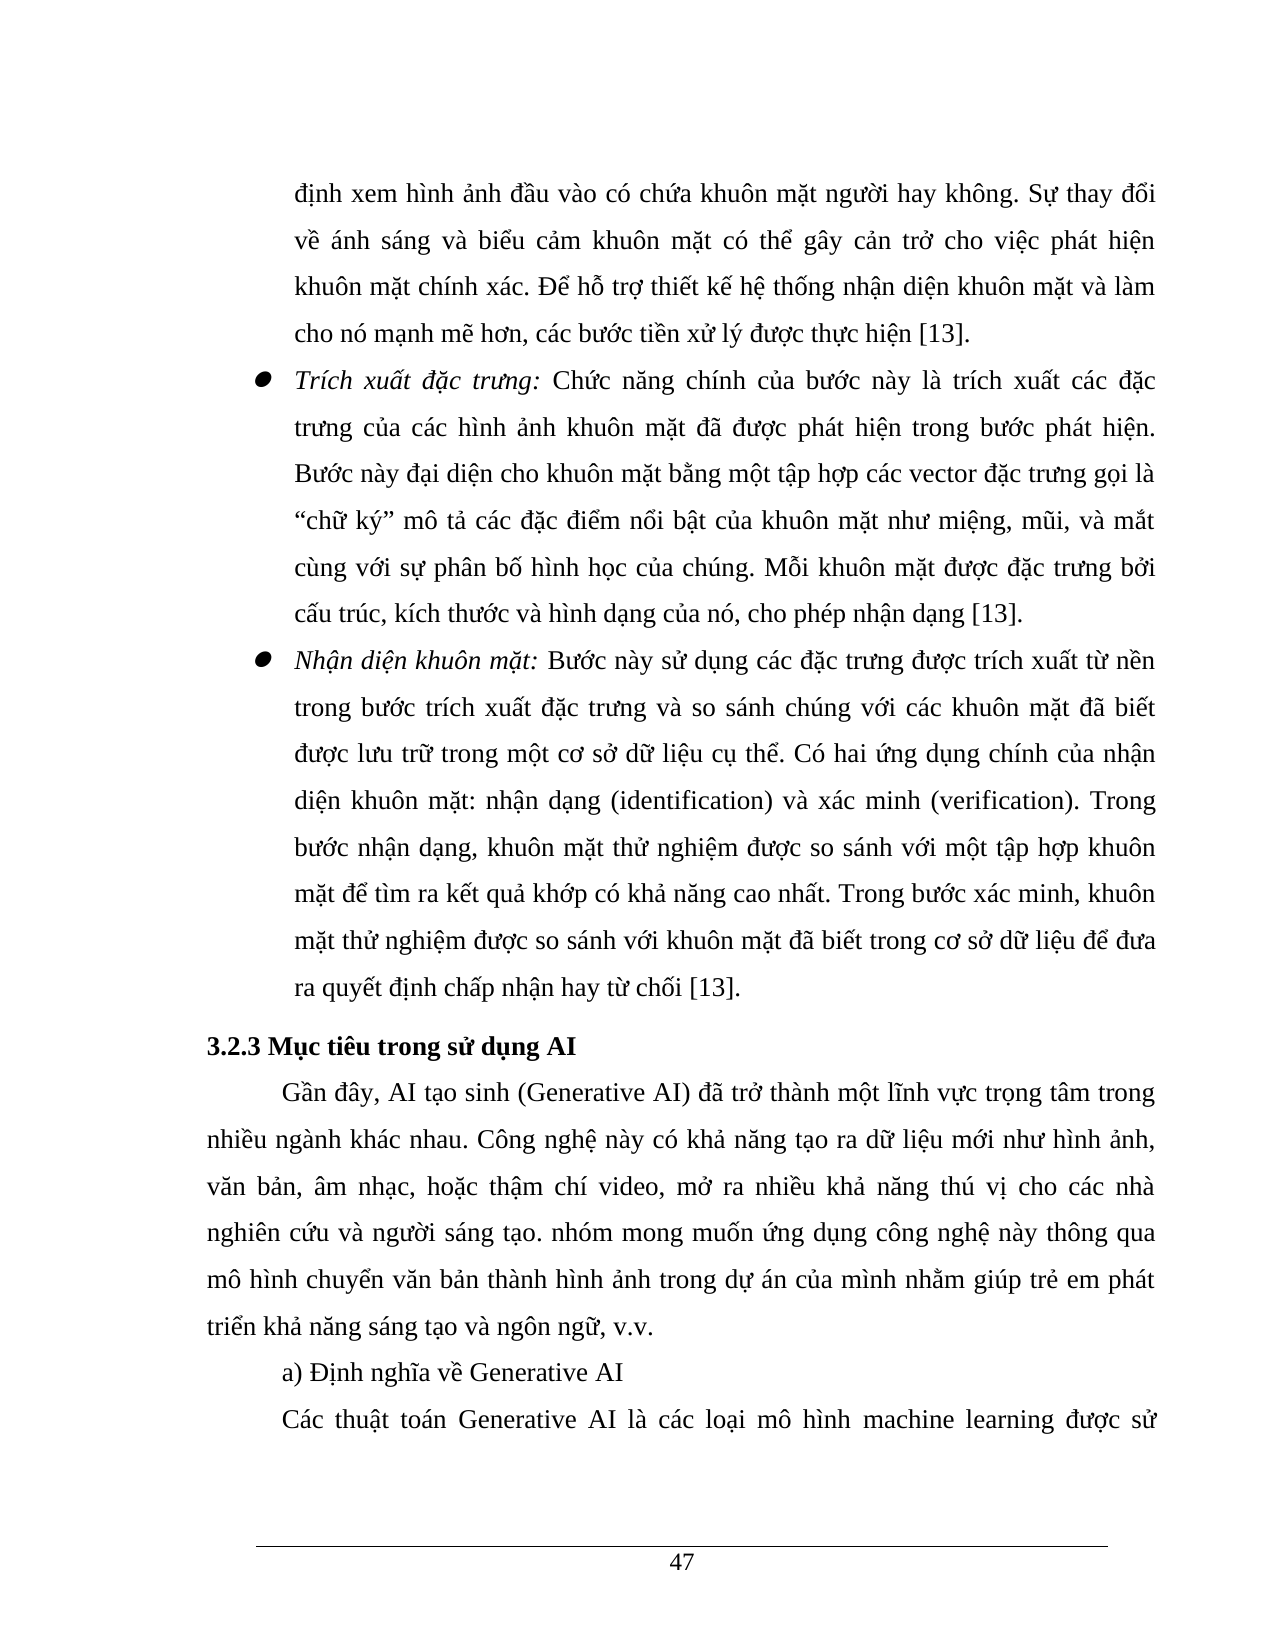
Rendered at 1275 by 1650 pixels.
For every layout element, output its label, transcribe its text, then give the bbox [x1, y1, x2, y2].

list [250, 177, 1157, 348]
list Trích xuất đặc trưng: Chức năng chính của bước này là trích xuất các đặc trưng của các hình ảnh khuôn mặt đã được phát hiện trong bước phát hiện. Bước này đại diện cho khuôn mặt bằng một tập hợp các vector đặc trưng gọi là “chữ ký” mô tả các đặc điểm nổi bật của khuôn mặt như miệng, mũi, và mắt cùng với sự phân bố hình học của chúng. Mỗi khuôn mặt được đặc trưng bởi cấu trúc, kích thước và hình dạng của nó, cho phép nhận dạng [13]. [250, 364, 1157, 628]
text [207, 1357, 1157, 1434]
text Gần đây, AI tạo sinh (Generative AI) đã trở thành một lĩnh vực trọng tâm trong nhiều ngành khác nhau. Công nghệ này có khả năng tạo ra dữ liệu mới như hình ảnh, văn bản, âm nhạc, hoặc thậm chí video, mở ra nhiều khả năng thú vị cho các nhà nghiên cứu và người sáng tạo. nhóm mong muốn ứng dụng công nghệ này thông qua mô hình chuyển văn bản thành hình ảnh trong dự án của mình nhằm giúp trẻ em phát triển khả năng sáng tạo và ngôn ngữ, v.v. [207, 1077, 1157, 1341]
list Nhận diện khuôn mặt: Bước này sử dụng các đặc trưng được trích xuất từ nền trong bước trích xuất đặc trưng và so sánh chúng với các khuôn mặt đã biết được lưu trữ trong một cơ sở dữ liệu cụ thể. Có hai ứng dụng chính của nhận diện khuôn mặt: nhận dạng (identification) và xác minh (verification). Trong bước nhận dạng, khuôn mặt thử nghiệm được so sánh với một tập hợp khuôn mặt để tìm ra kết quả khớp có khả năng cao nhất. Trong bước xác minh, khuôn mặt thử nghiệm được so sánh với khuôn mặt đã biết trong cơ sở dữ liệu để đưa ra quyết định chấp nhận hay từ chối [13]. [250, 644, 1157, 1002]
list Mục tiêu trong sử dụng AI [207, 1030, 1157, 1061]
